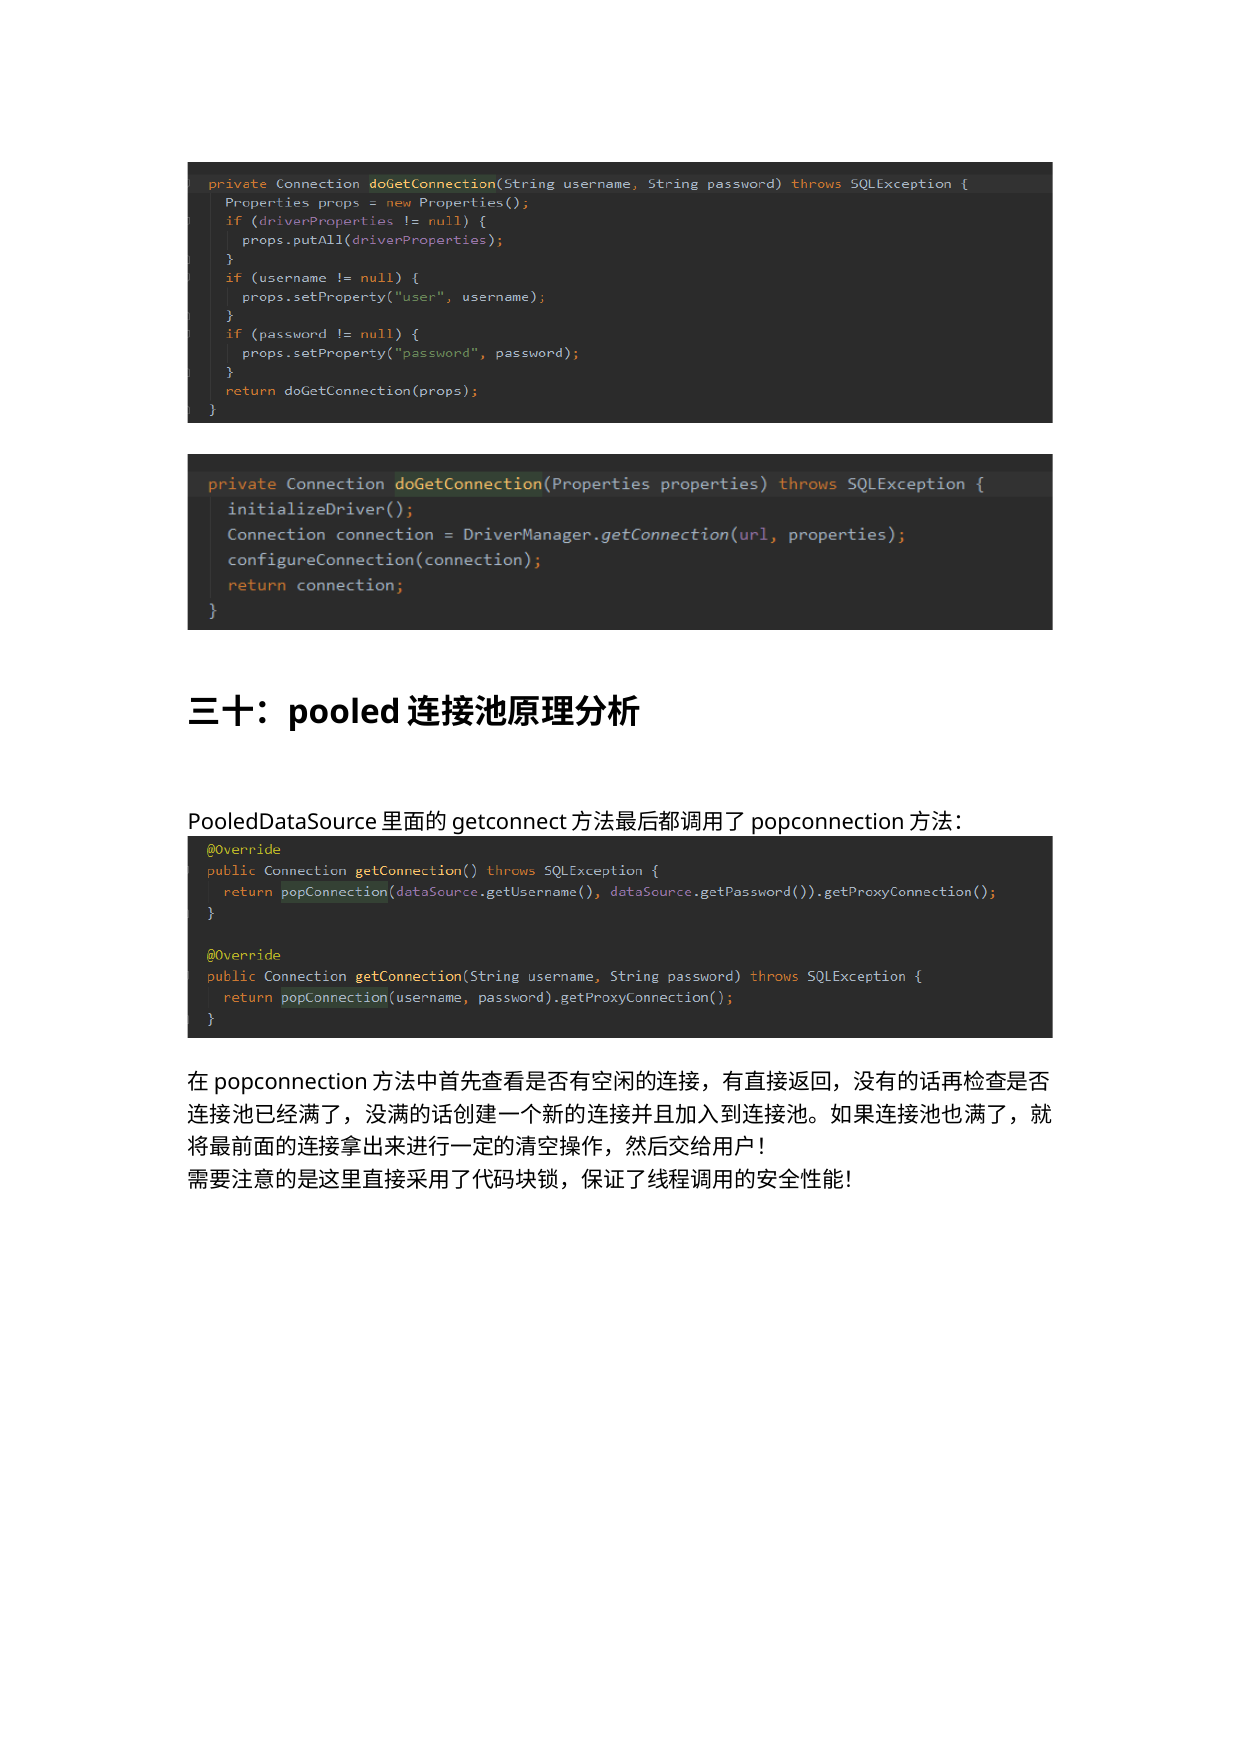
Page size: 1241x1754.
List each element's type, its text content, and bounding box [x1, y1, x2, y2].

picture [187, 162, 1053, 423]
picture [187, 836, 1053, 1038]
text 在popconnection方法中首先查看是否有空闲的连接，有直接返回，没有的话再检查是否连接池已经满了，没满的话创建一个新的连接并且加入到连接池。如果连接池也满了，就将最前面的连接拿出来进行一定的清空操作，然后交给用户！ [187, 1064, 1053, 1161]
text 需要注意的是这里直接采用了代码块锁，保证了线程调用的安全性能！ [187, 1161, 1053, 1194]
text PooledDataSource里面的getconnect方法最后都调用了popconnection方法： [187, 804, 1053, 836]
subtitle 三十：pooled连接池原理分析 [187, 677, 1053, 742]
picture [187, 454, 1053, 630]
